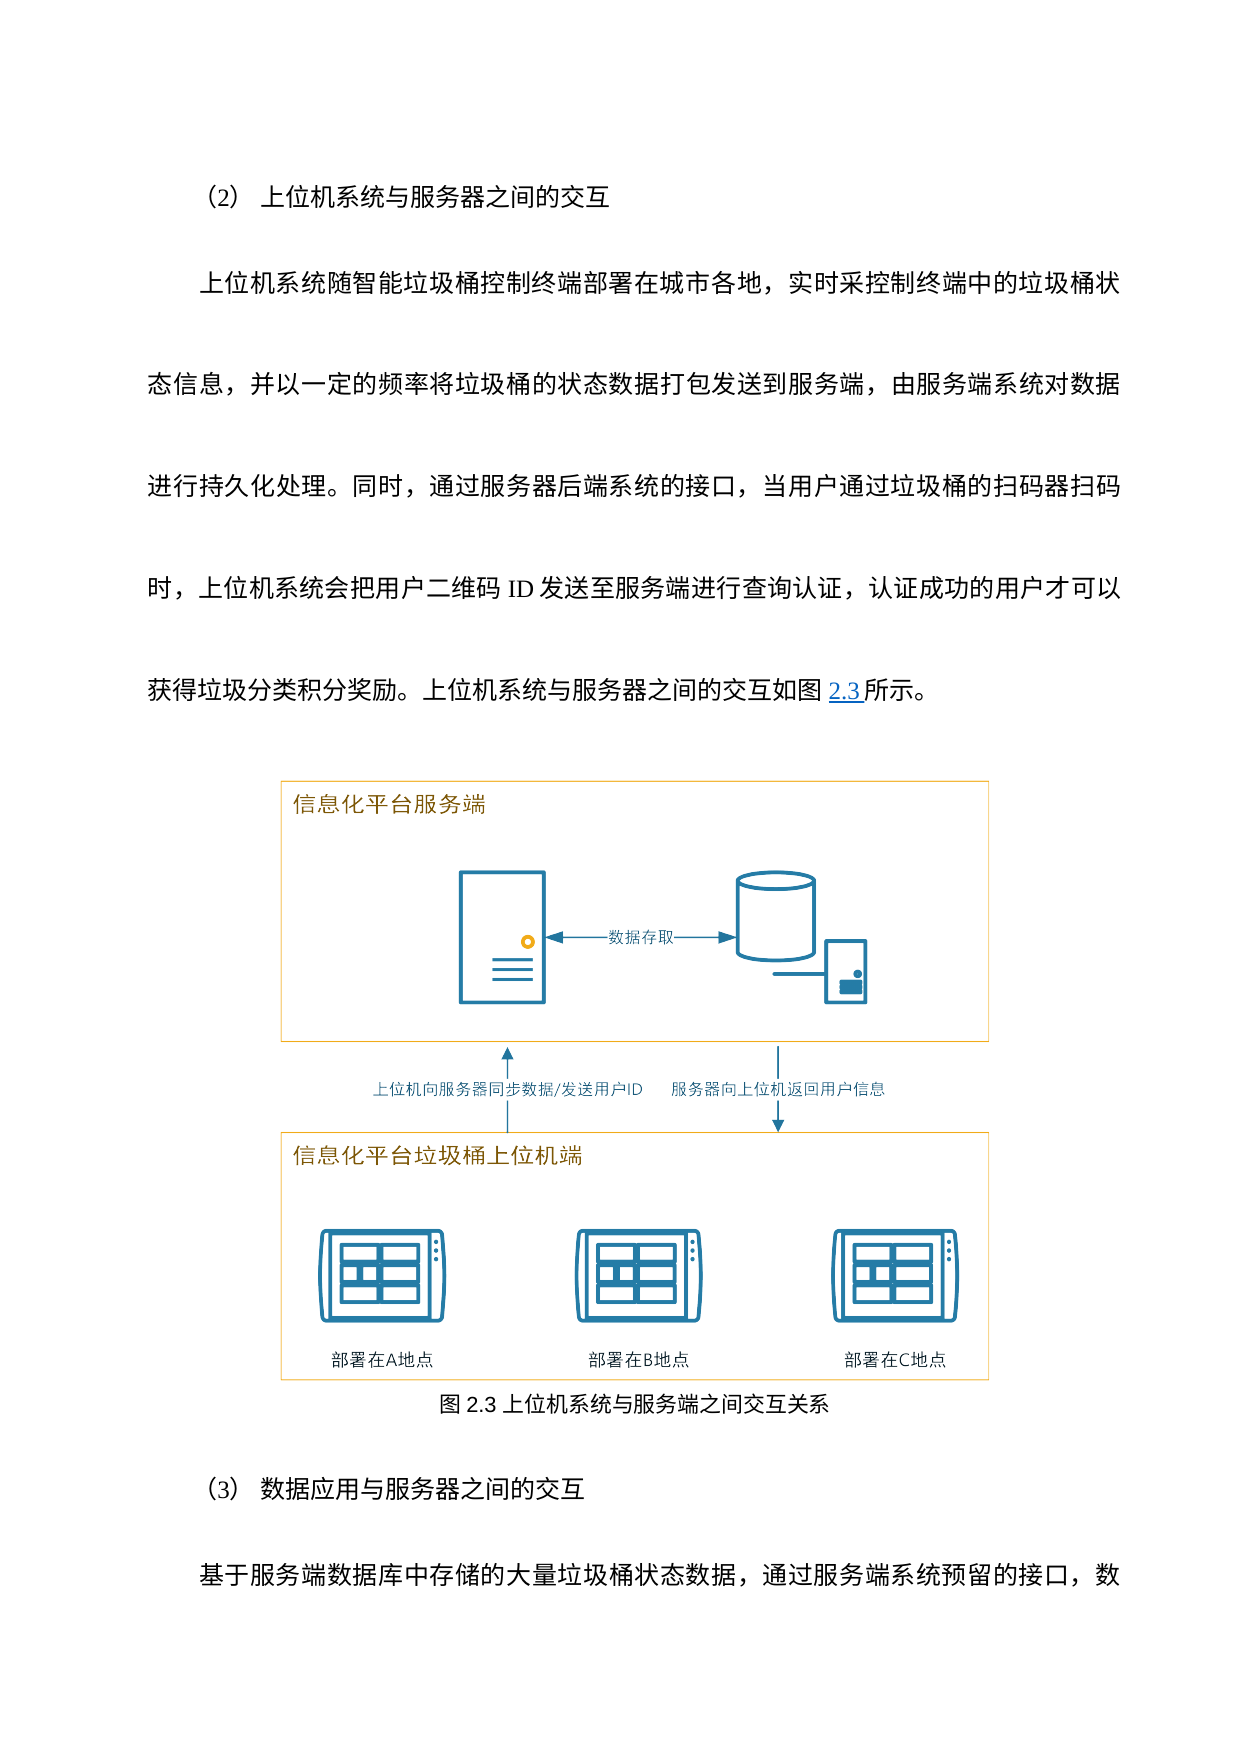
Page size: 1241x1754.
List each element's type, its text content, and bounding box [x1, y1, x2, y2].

text 图 2.3 上位机系统与服务端之间交互关系 [148, 1386, 1122, 1420]
subtitle 上位机系统与服务器之间的交互 [148, 161, 1122, 229]
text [148, 1540, 1122, 1608]
subtitle 数据应用与服务器之间的交互 [148, 1454, 1122, 1522]
text 上位机系统随智能垃圾桶控制终端部署在城市各地，实时采控制终端中的垃圾桶状态信息，并以一定的频率将垃圾桶的状态数据打包发送到服务端，由服务端系统对数据进行持久化处理。同时，通过服务器后端系统的接口，当用户通过垃圾桶的扫码器扫码时，上位机系统会把用户二维码ID发送至服务端进行查询认证，认证成功的用户才可以获得垃圾分类积分奖励。上位机系统与服务器之间的交互如图 2.3所示。 [148, 247, 1122, 723]
picture [280, 780, 990, 1381]
